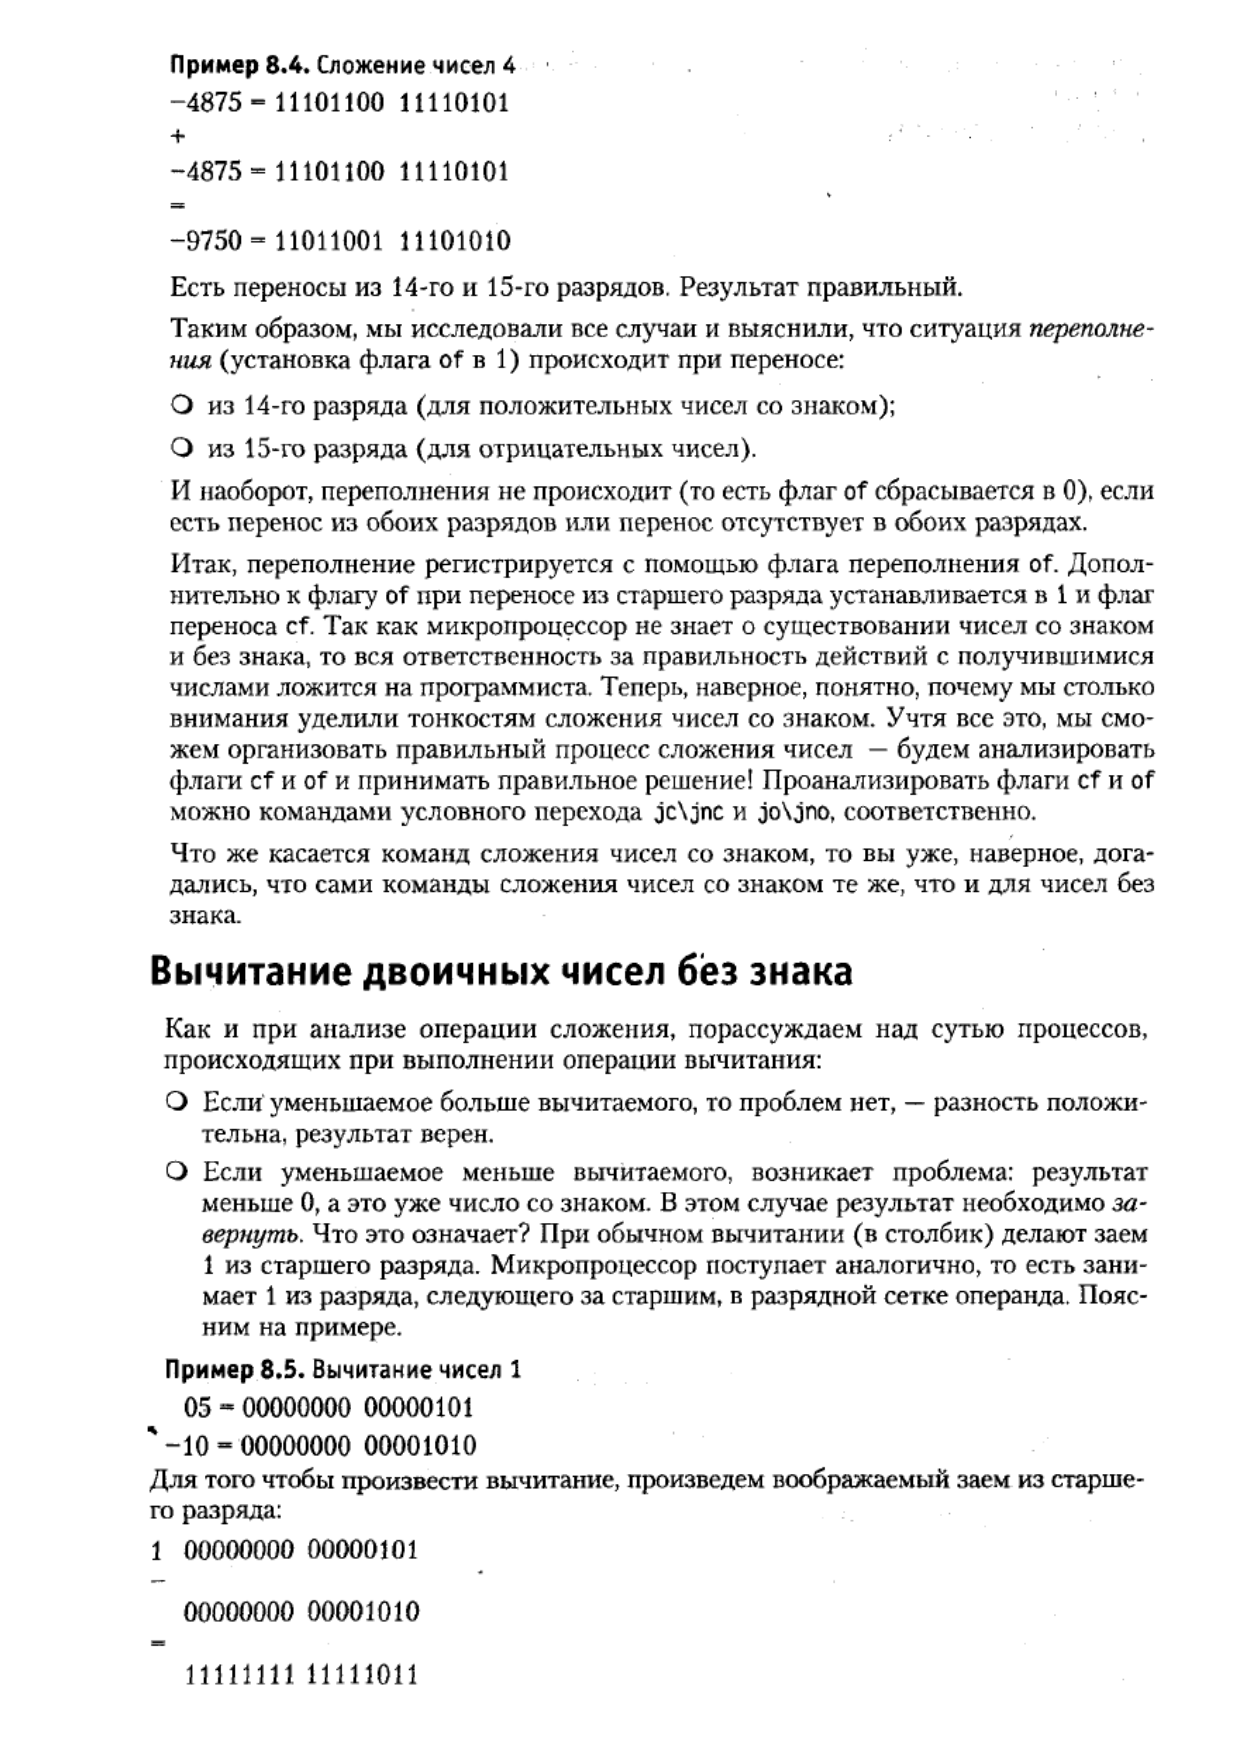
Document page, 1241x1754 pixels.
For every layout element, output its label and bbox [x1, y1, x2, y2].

picture [147, 44, 1157, 929]
picture [147, 1463, 1157, 1689]
picture [147, 932, 1157, 1460]
